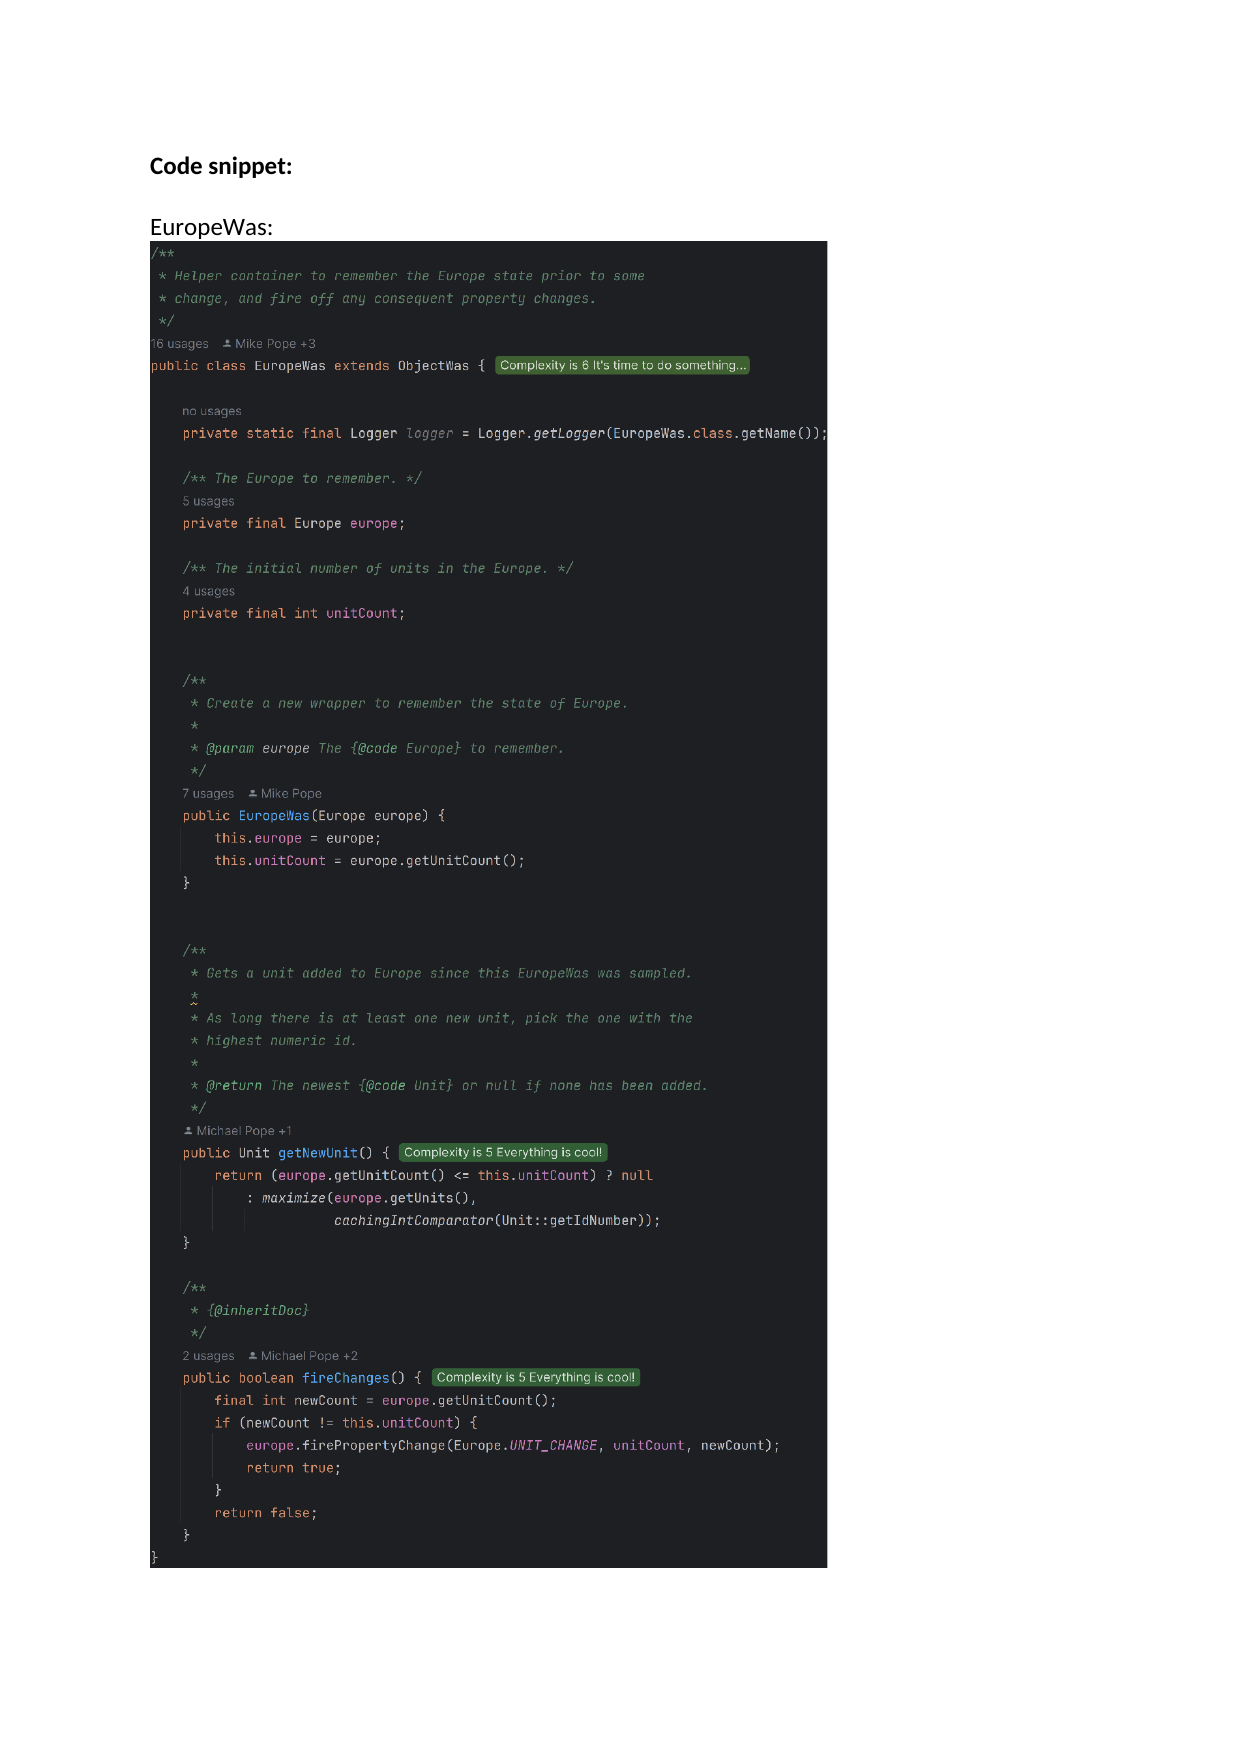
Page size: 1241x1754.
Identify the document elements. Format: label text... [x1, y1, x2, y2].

text EuropeWas: [150, 211, 1090, 242]
text Code snippet: [150, 150, 1090, 181]
picture [150, 241, 828, 1568]
